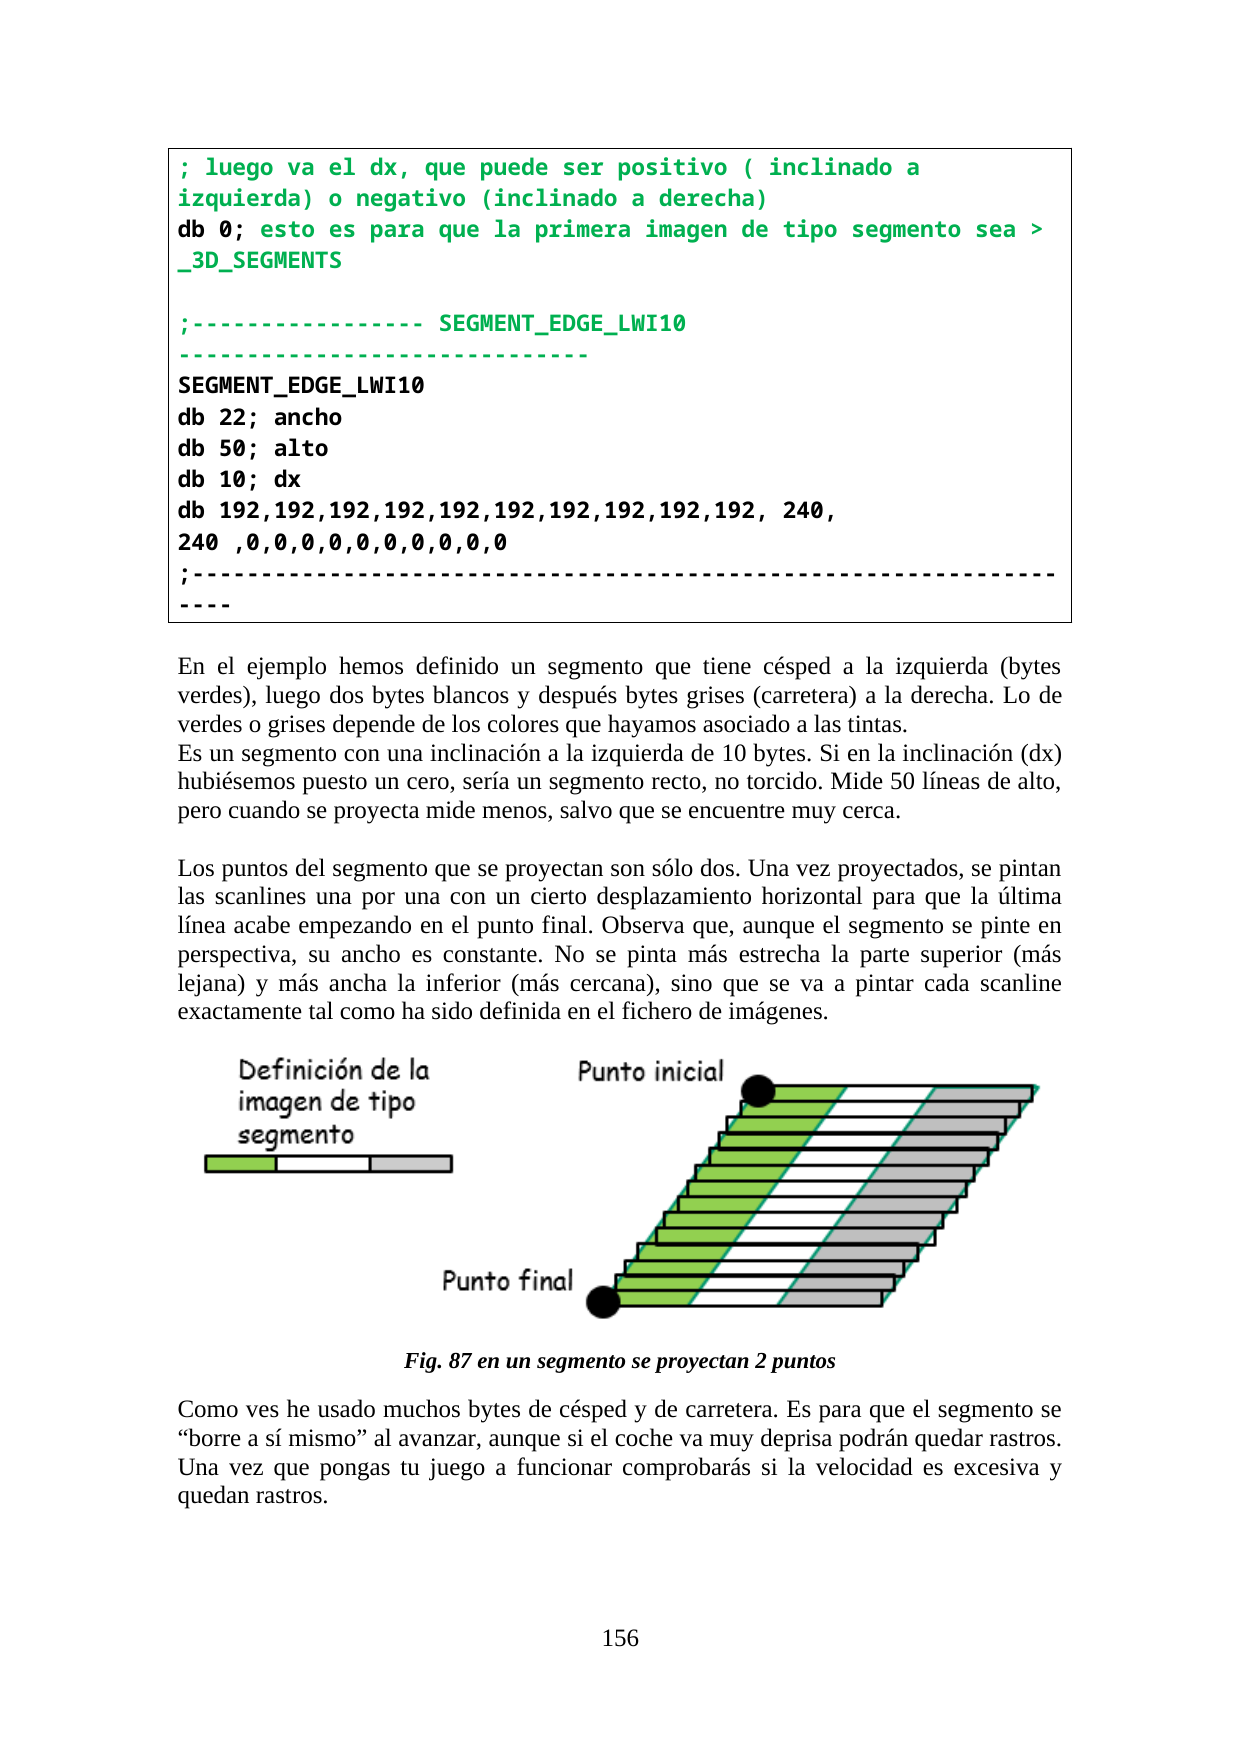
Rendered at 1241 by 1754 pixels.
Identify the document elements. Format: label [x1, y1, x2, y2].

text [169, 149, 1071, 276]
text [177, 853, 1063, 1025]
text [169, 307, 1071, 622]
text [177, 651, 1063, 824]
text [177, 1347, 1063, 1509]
picture [181, 1025, 1059, 1347]
